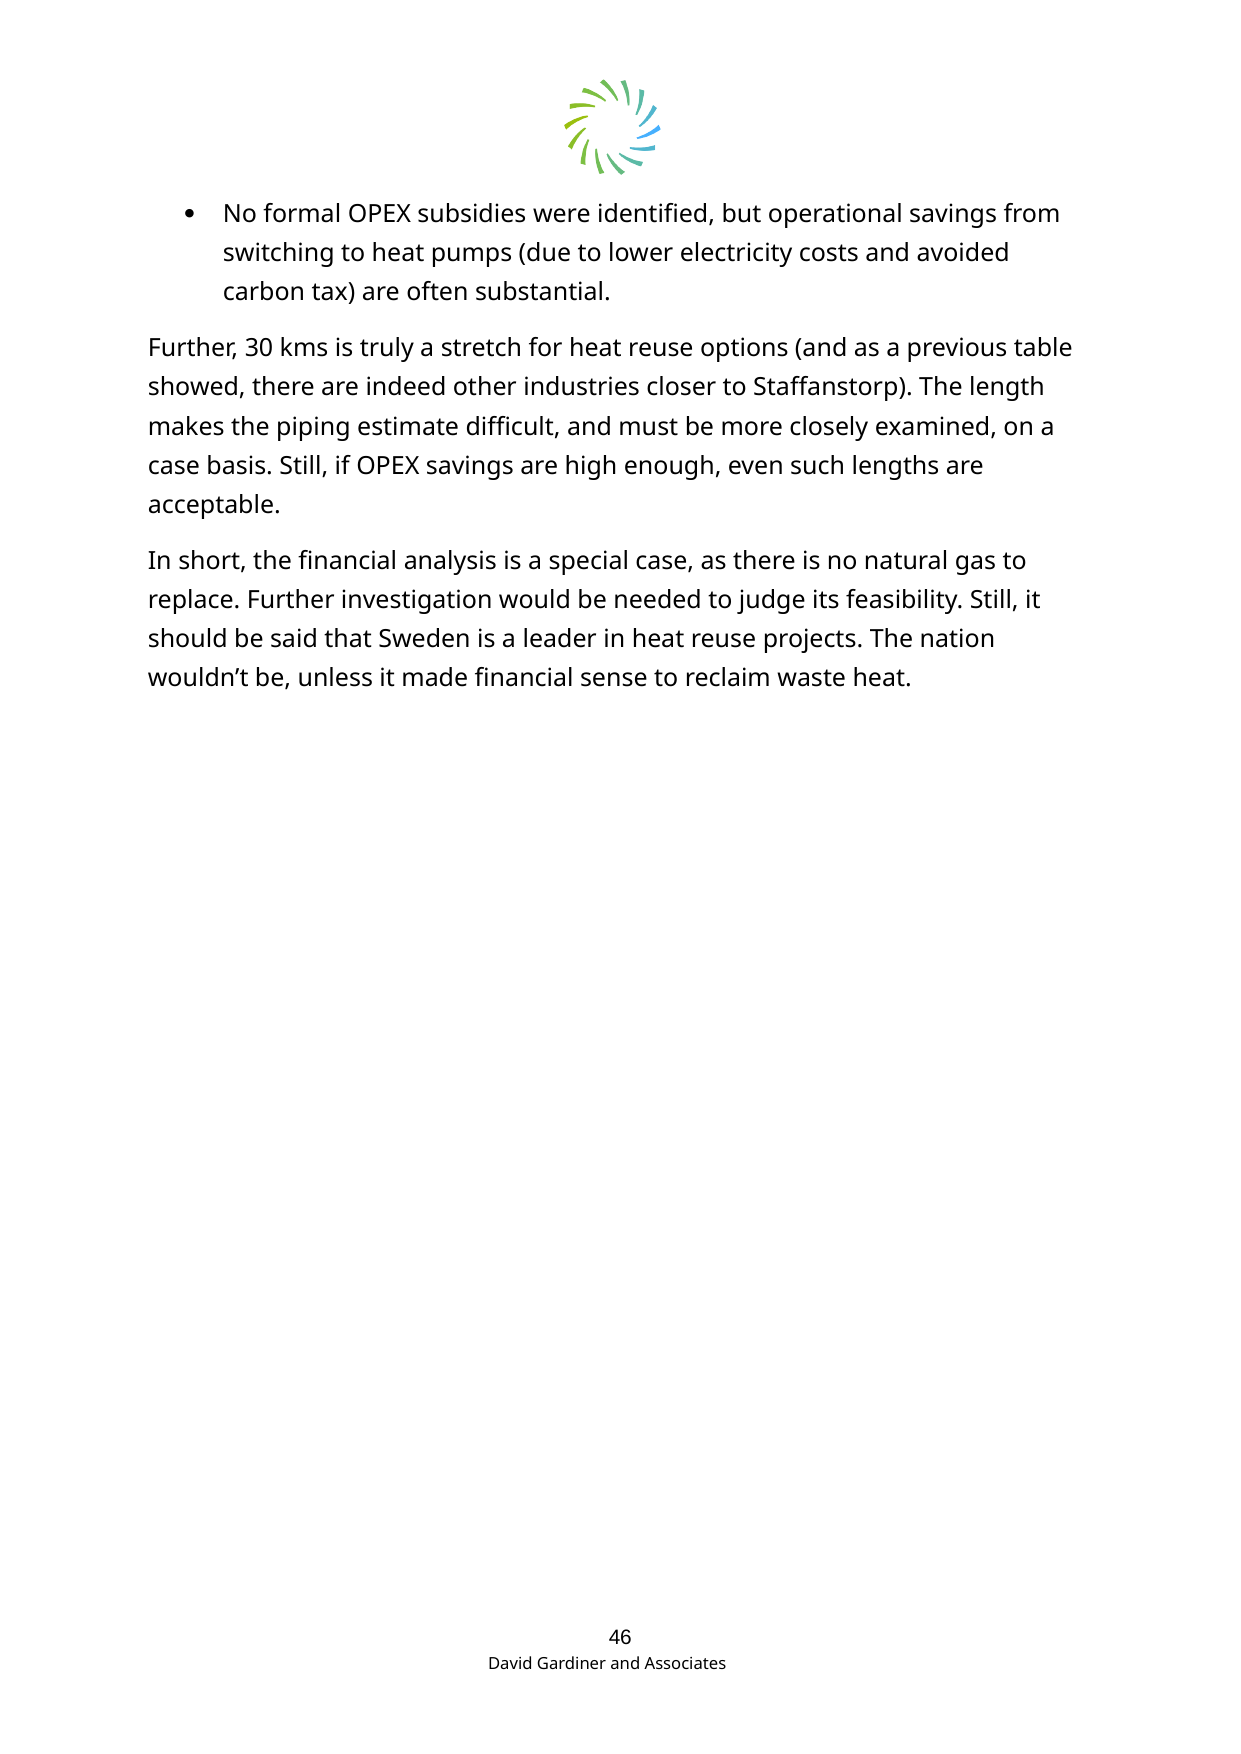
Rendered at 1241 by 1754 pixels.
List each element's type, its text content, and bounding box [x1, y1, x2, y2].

picture [558, 67, 674, 177]
text Further, 30 kms is truly a stretch for heat reuse options (and as a previous table showed, there are indeed other industries closer to Staffanstorp). The length makes the piping estimate difficult, and must be more closely examined, on a case basis. Still, if OPEX savings are high enough, even such lengths are acceptable. [148, 330, 1093, 521]
text In short, the financial analysis is a special case, as there is no natural gas to replace. Further investigation would be needed to judge its feasibility. Still, it should be said that Sweden is a leader in heat reuse projects. The nation wouldn’t be, unless it made financial sense to reclaim waste heat. [148, 542, 1093, 694]
list No formal OPEX subsidies were identified, but operational savings from switching to heat pumps (due to lower electricity costs and avoided carbon tax) are often substantial. [185, 196, 1093, 308]
